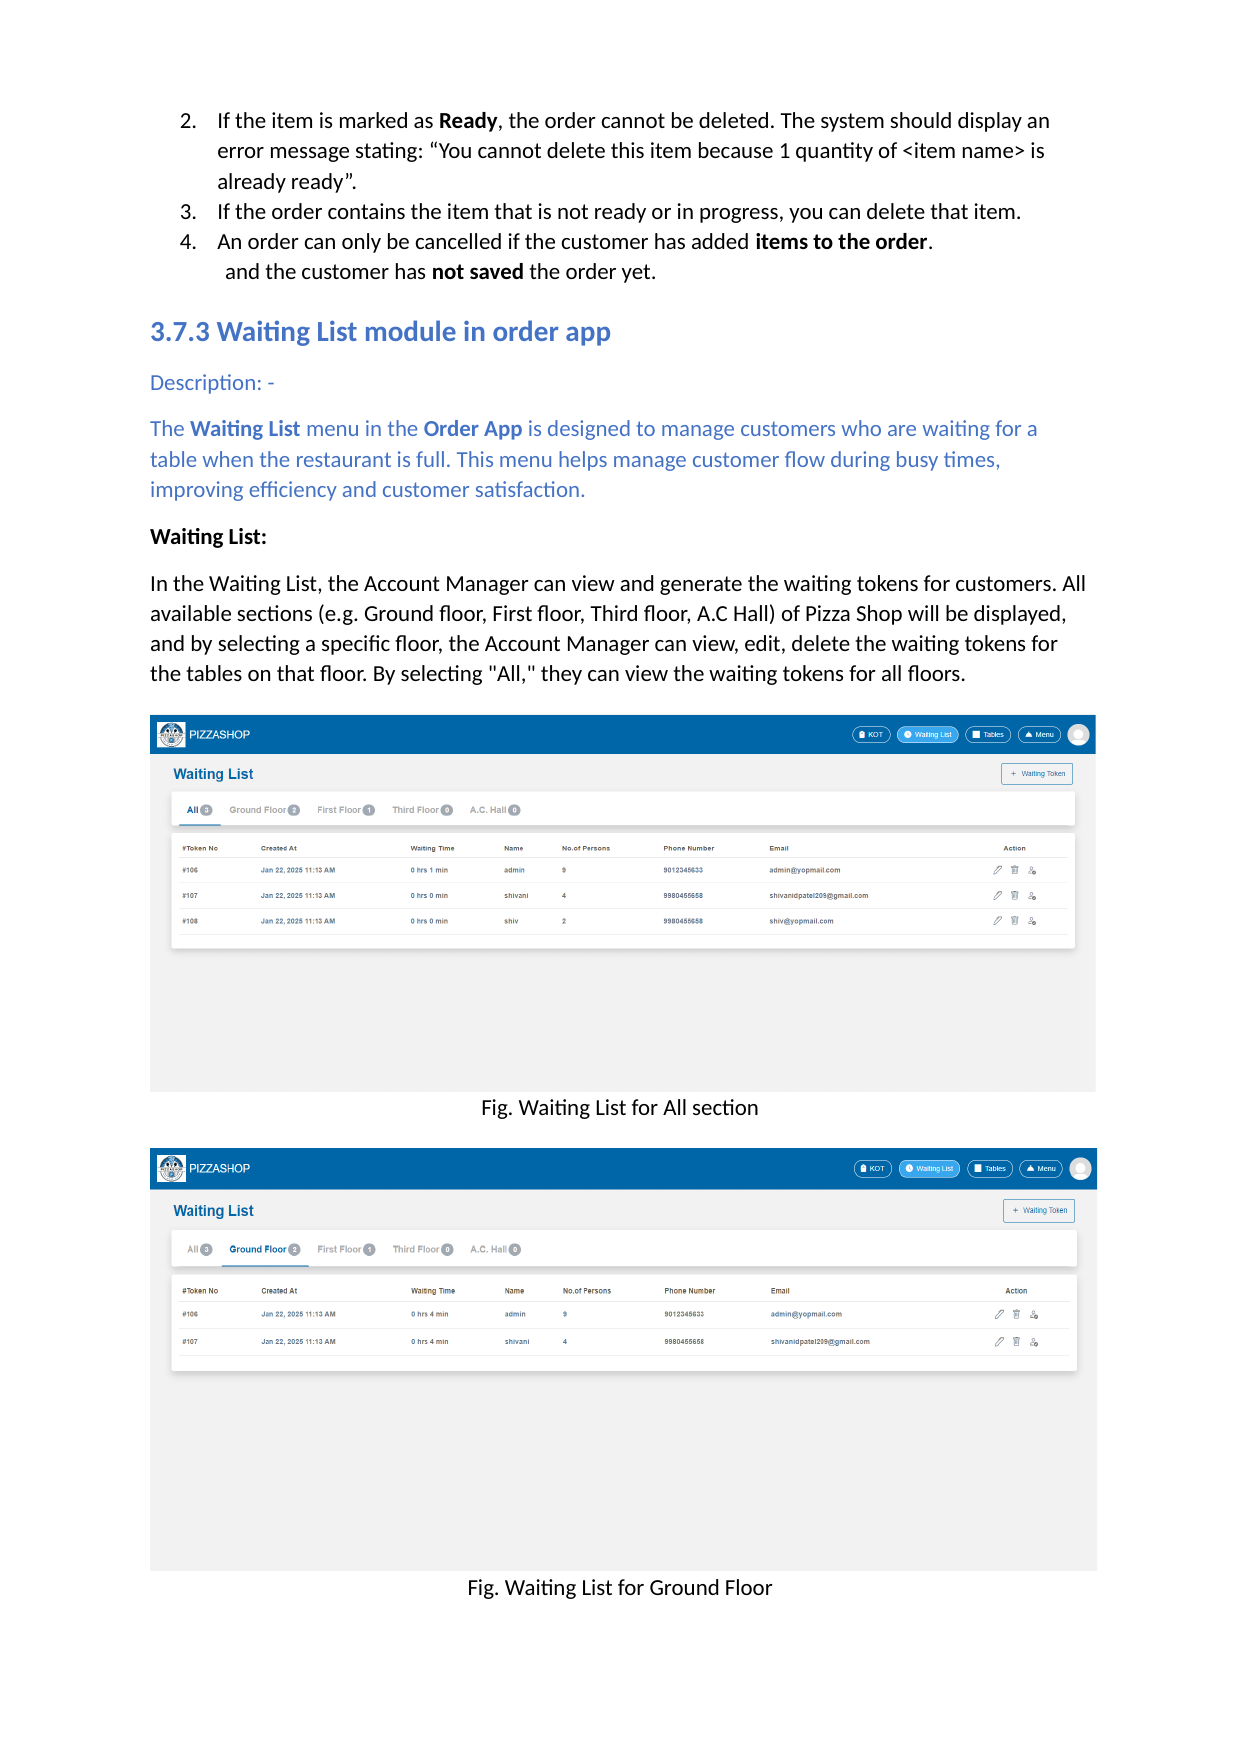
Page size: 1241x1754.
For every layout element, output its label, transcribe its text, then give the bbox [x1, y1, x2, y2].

picture [150, 1148, 1098, 1571]
text Fig. Waiting List for Ground Floor [150, 1571, 1090, 1601]
text In the Waiting List, the Account Manager can view and generate the waiting tokens for customers. All available sections (e.g. Ground floor, First floor, Third floor, A.C Hall) of Pizza Shop will be displayed, and by selecting a specific floor, the Account Manager can view, edit, delete the waiting tokens for the tables on that floor. By selecting "All," they can view the waiting tokens for all floors. [150, 569, 1090, 687]
text Waiting List: [150, 522, 1090, 550]
picture [150, 714, 1096, 1092]
list If the item is marked as Ready, the order cannot be deleted. The system should display an error message stating: “You cannot delete this item because 1 quantity of <item name> is already ready”. [179, 106, 1090, 195]
text Fig. Waiting List for All section [150, 1092, 1090, 1121]
text The Waiting List menu in the Order App is designed to manage customers who are waiting for a table when the restaurant is full. This menu helps manage customer flow during busy times, improving efficiency and customer satisfaction. [150, 414, 1090, 503]
list and the customer has not saved the order yet. [225, 257, 1090, 285]
text 3.7.3 Waiting List module in order app [150, 313, 1090, 348]
list An order can only be cancelled if the customer has added items to the order. [179, 227, 1090, 255]
text Description: - [150, 368, 1090, 396]
list If the order contains the item that is not ready or in progress, you can delete that item. [179, 197, 1090, 225]
